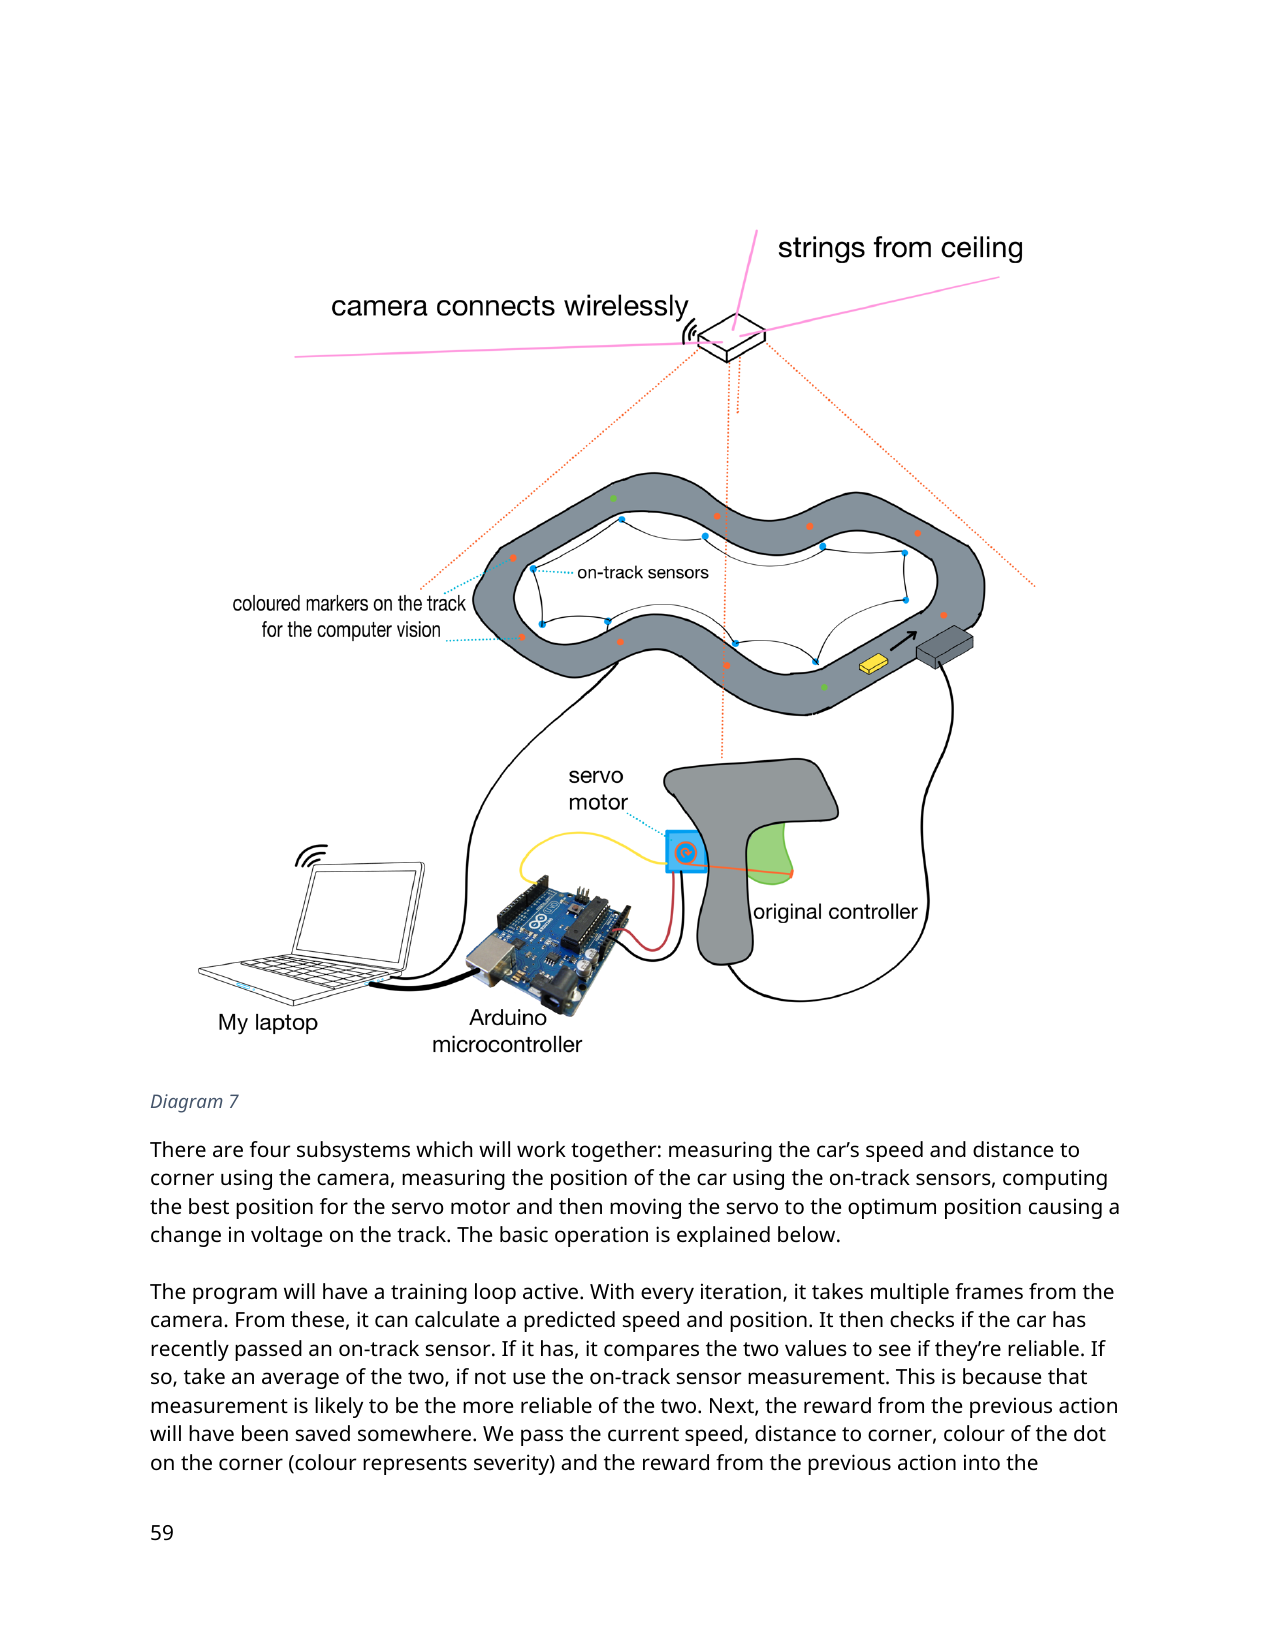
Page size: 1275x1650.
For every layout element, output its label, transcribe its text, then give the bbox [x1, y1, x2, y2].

text Diagram 7 [150, 1089, 1125, 1114]
text There are four subsystems which will work together: measuring the car’s speed and distance to corner using the camera, measuring the position of the car using the on-track sensors, computing the best position for the servo motor and then moving the servo to the optimum position causing a change in voltage on the track. The basic operation is explained below. [150, 1135, 1125, 1249]
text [150, 1277, 1125, 1476]
picture [150, 150, 1091, 1089]
